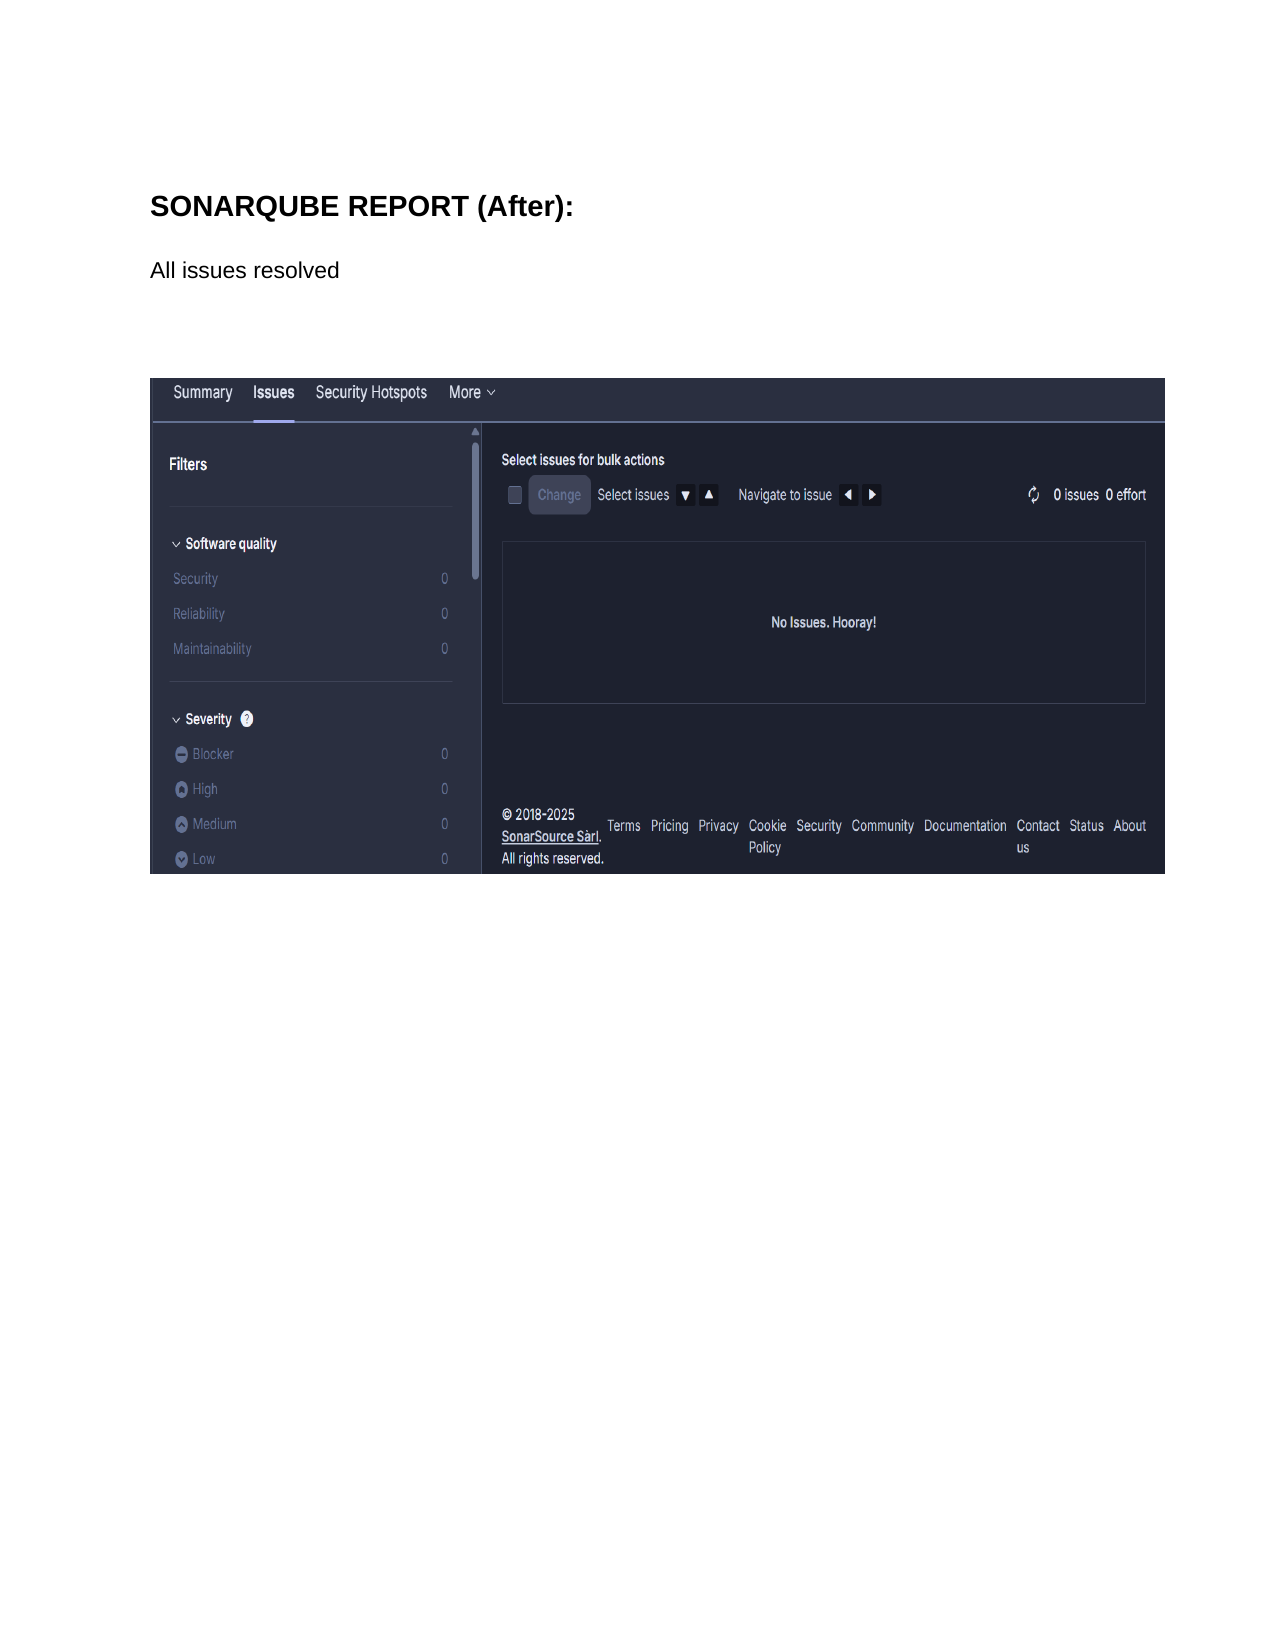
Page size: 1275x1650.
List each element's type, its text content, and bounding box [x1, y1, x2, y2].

text All issues resolved [150, 257, 1125, 284]
text SONARQUBE REPORT (After): [150, 188, 1125, 222]
picture [150, 378, 1165, 874]
